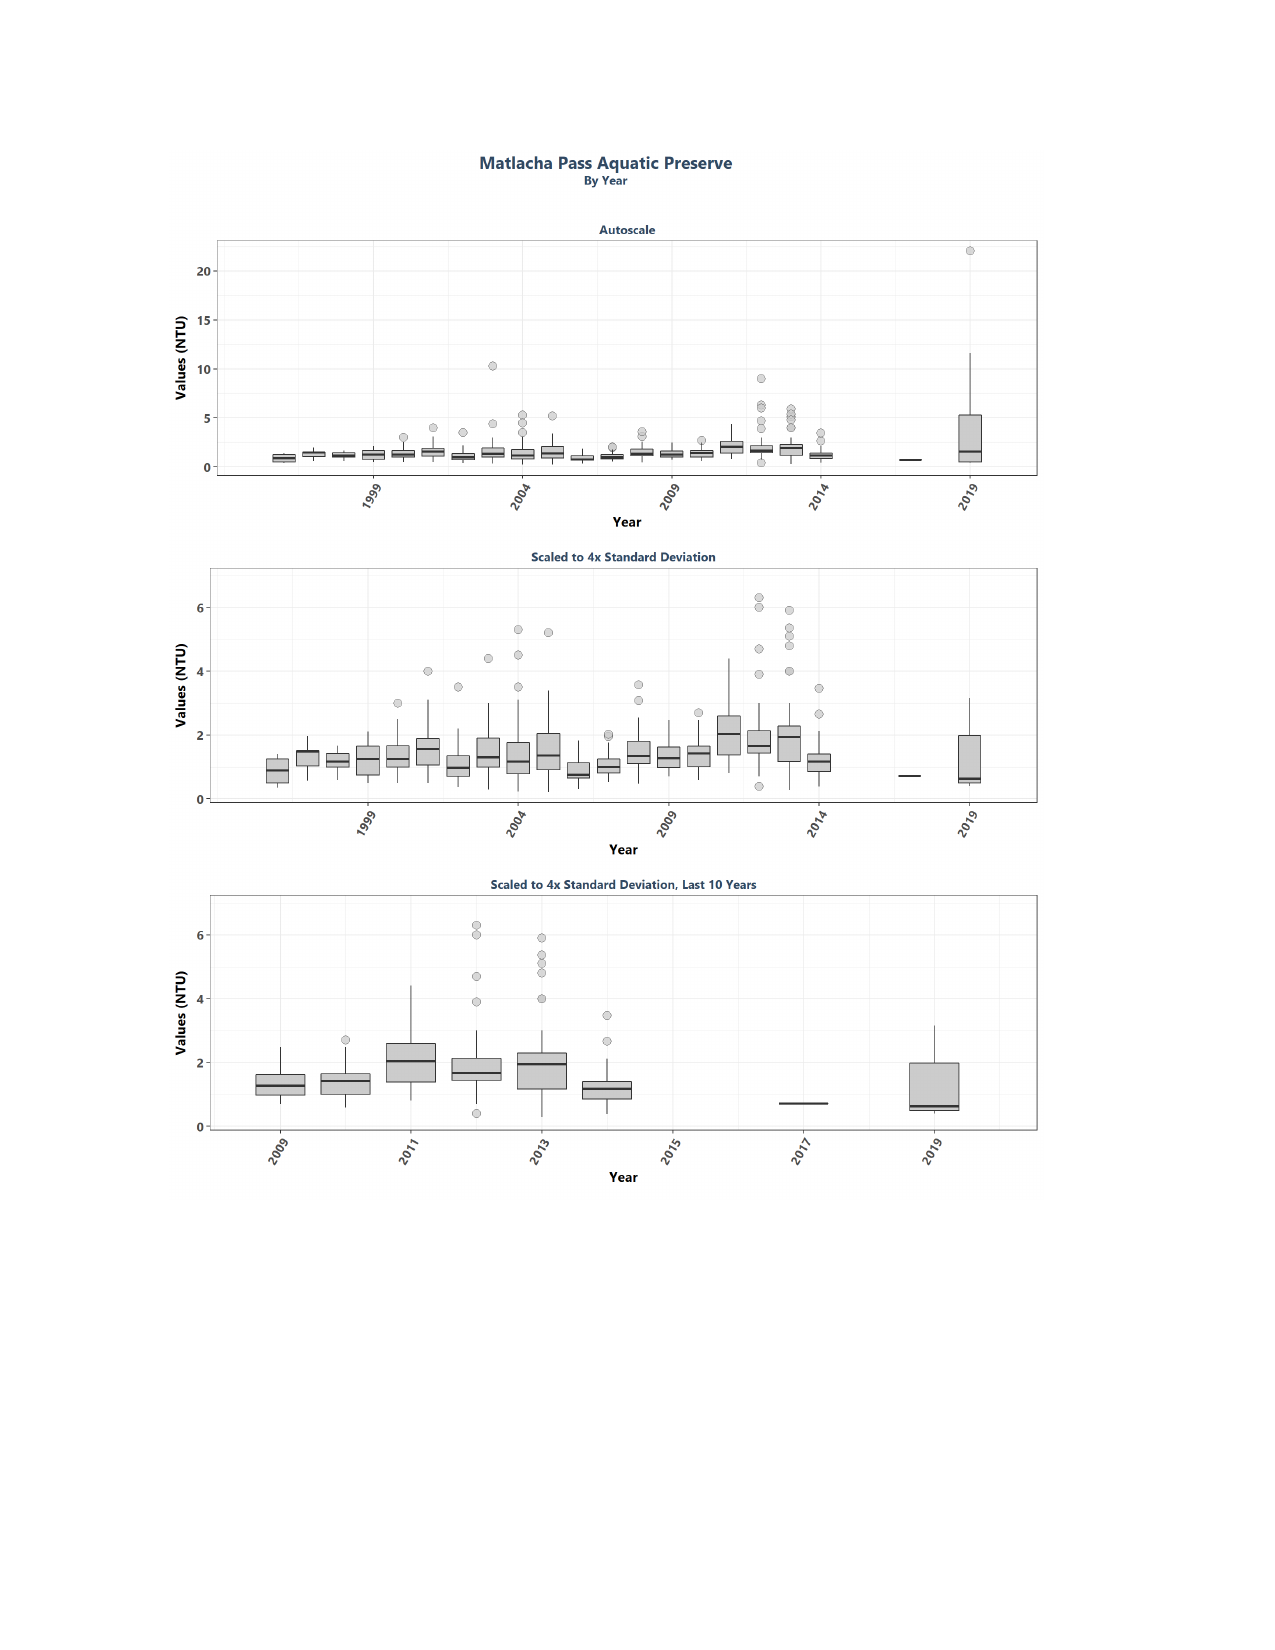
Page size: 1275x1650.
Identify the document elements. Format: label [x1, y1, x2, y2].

picture [168, 150, 1044, 1200]
